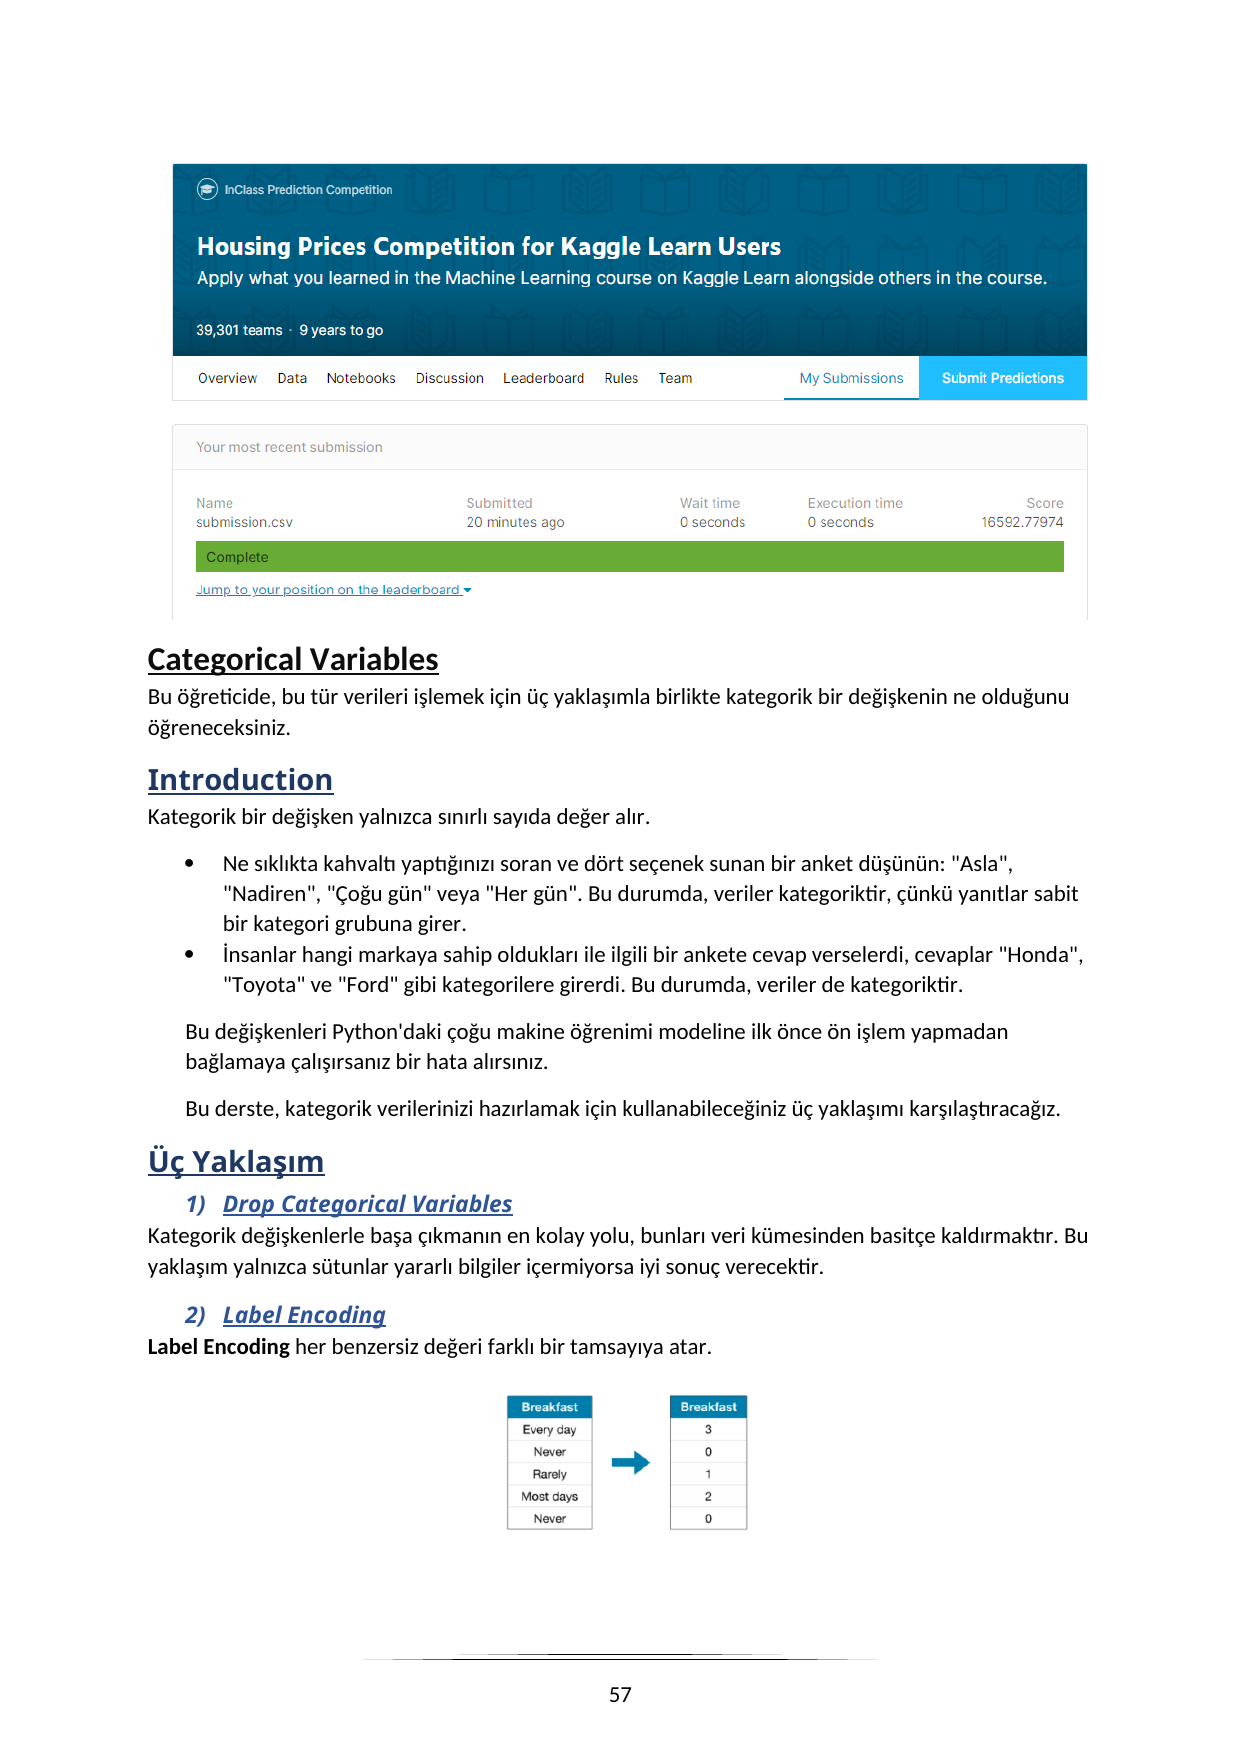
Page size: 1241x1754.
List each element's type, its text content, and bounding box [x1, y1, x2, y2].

list Ne sıklıkta kahvaltı yaptığınızı soran ve dört seçenek sunan bir anket düşünün: "Asla", "Nadiren", "Çoğu gün" veya "Her gün". Bu durumda, veriler kategoriktir, çünkü yanıtlar sabit bir kategori grubuna girer. [185, 849, 1093, 938]
text Kategorik bir değişken yalnızca sınırlı sayıda değer alır. [148, 802, 1093, 830]
text Bu değişkenleri Python'daki çoğu makine öğrenimi modeline ilk önce ön işlem yapmadan bağlamaya çalışırsanız bir hata alırsınız. [185, 1017, 1093, 1075]
text Label Encoding her benzersiz değeri farklı bir tamsayıya atar. [148, 1332, 1093, 1360]
list İnsanlar hangi markaya sahip oldukları ile ilgili bir ankete cevap verselerdi, cevaplar "Honda", "Toyota" ve "Ford" gibi kategorilere girerdi. Bu durumda, veriler de kategoriktir. [185, 940, 1093, 998]
text Bu öğreticide, bu tür verileri işlemek için üç yaklaşımla birlikte kategorik bir değişkenin ne olduğunu öğreneceksiniz. [148, 682, 1093, 741]
picture [460, 1379, 780, 1537]
subtitle Introduction [148, 759, 1093, 799]
subtitle Label Encoding [185, 1299, 1093, 1330]
subtitle Drop Categorical Variables [185, 1188, 1093, 1219]
picture [147, 147, 1093, 620]
text Bu derste, kategorik verilerinizi hazırlamak için kullanabileceğiniz üç yaklaşımı karşılaştıracağız. [185, 1094, 1093, 1122]
text Kategorik değişkenlerle başa çıkmanın en kolay yolu, bunları veri kümesinden basitçe kaldırmaktır. Bu yaklaşım yalnızca sütunlar yararlı bilgiler içermiyorsa iyi sonuç verecektir. [148, 1222, 1093, 1280]
subtitle Üç Yaklaşım [148, 1141, 1093, 1181]
subtitle Categorical Variables [148, 638, 1093, 679]
